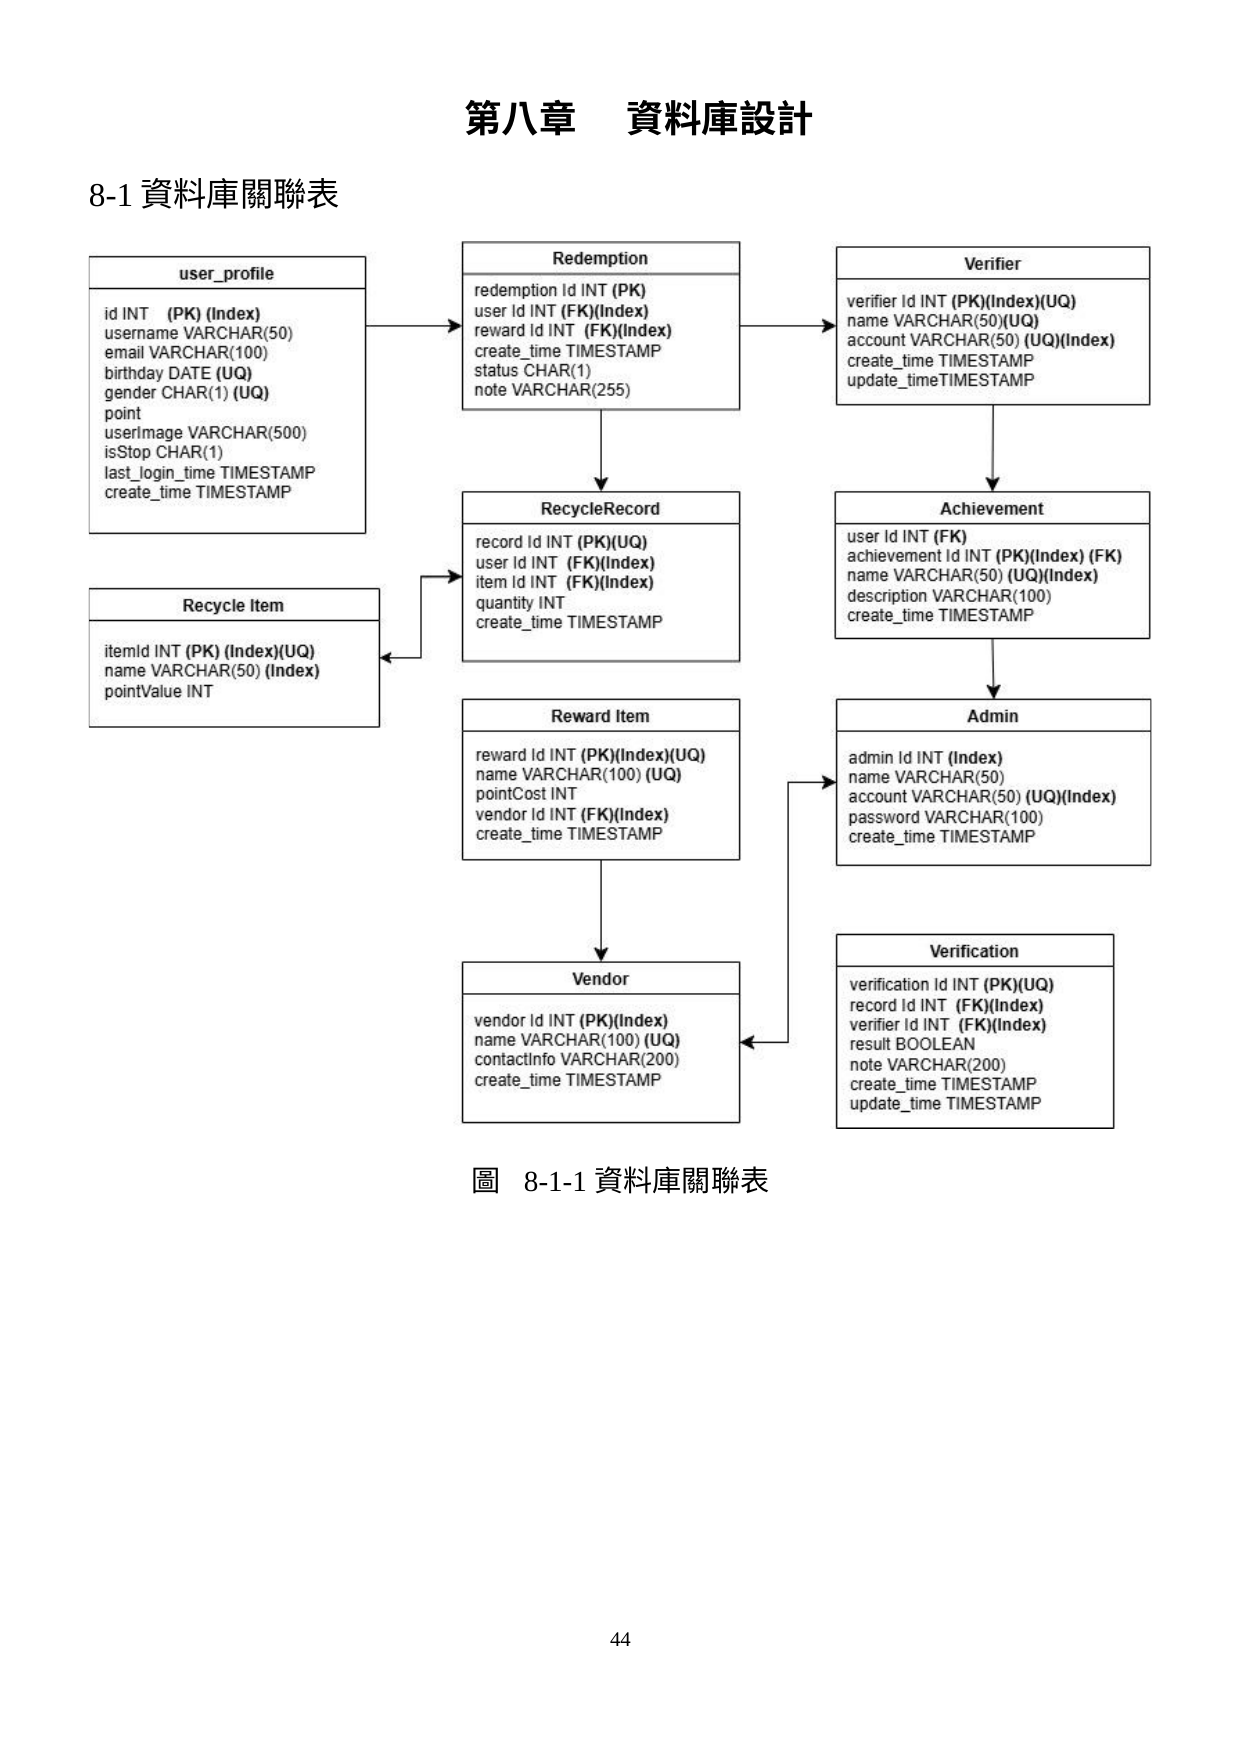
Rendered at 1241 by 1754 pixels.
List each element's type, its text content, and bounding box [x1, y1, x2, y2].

picture [88, 241, 1152, 1129]
list 第八章 資料庫設計 [89, 89, 1152, 143]
text 圖 358-1-1 資料庫關聯表 [89, 1141, 1152, 1216]
list 8-1資料庫關聯表 [89, 168, 1152, 216]
